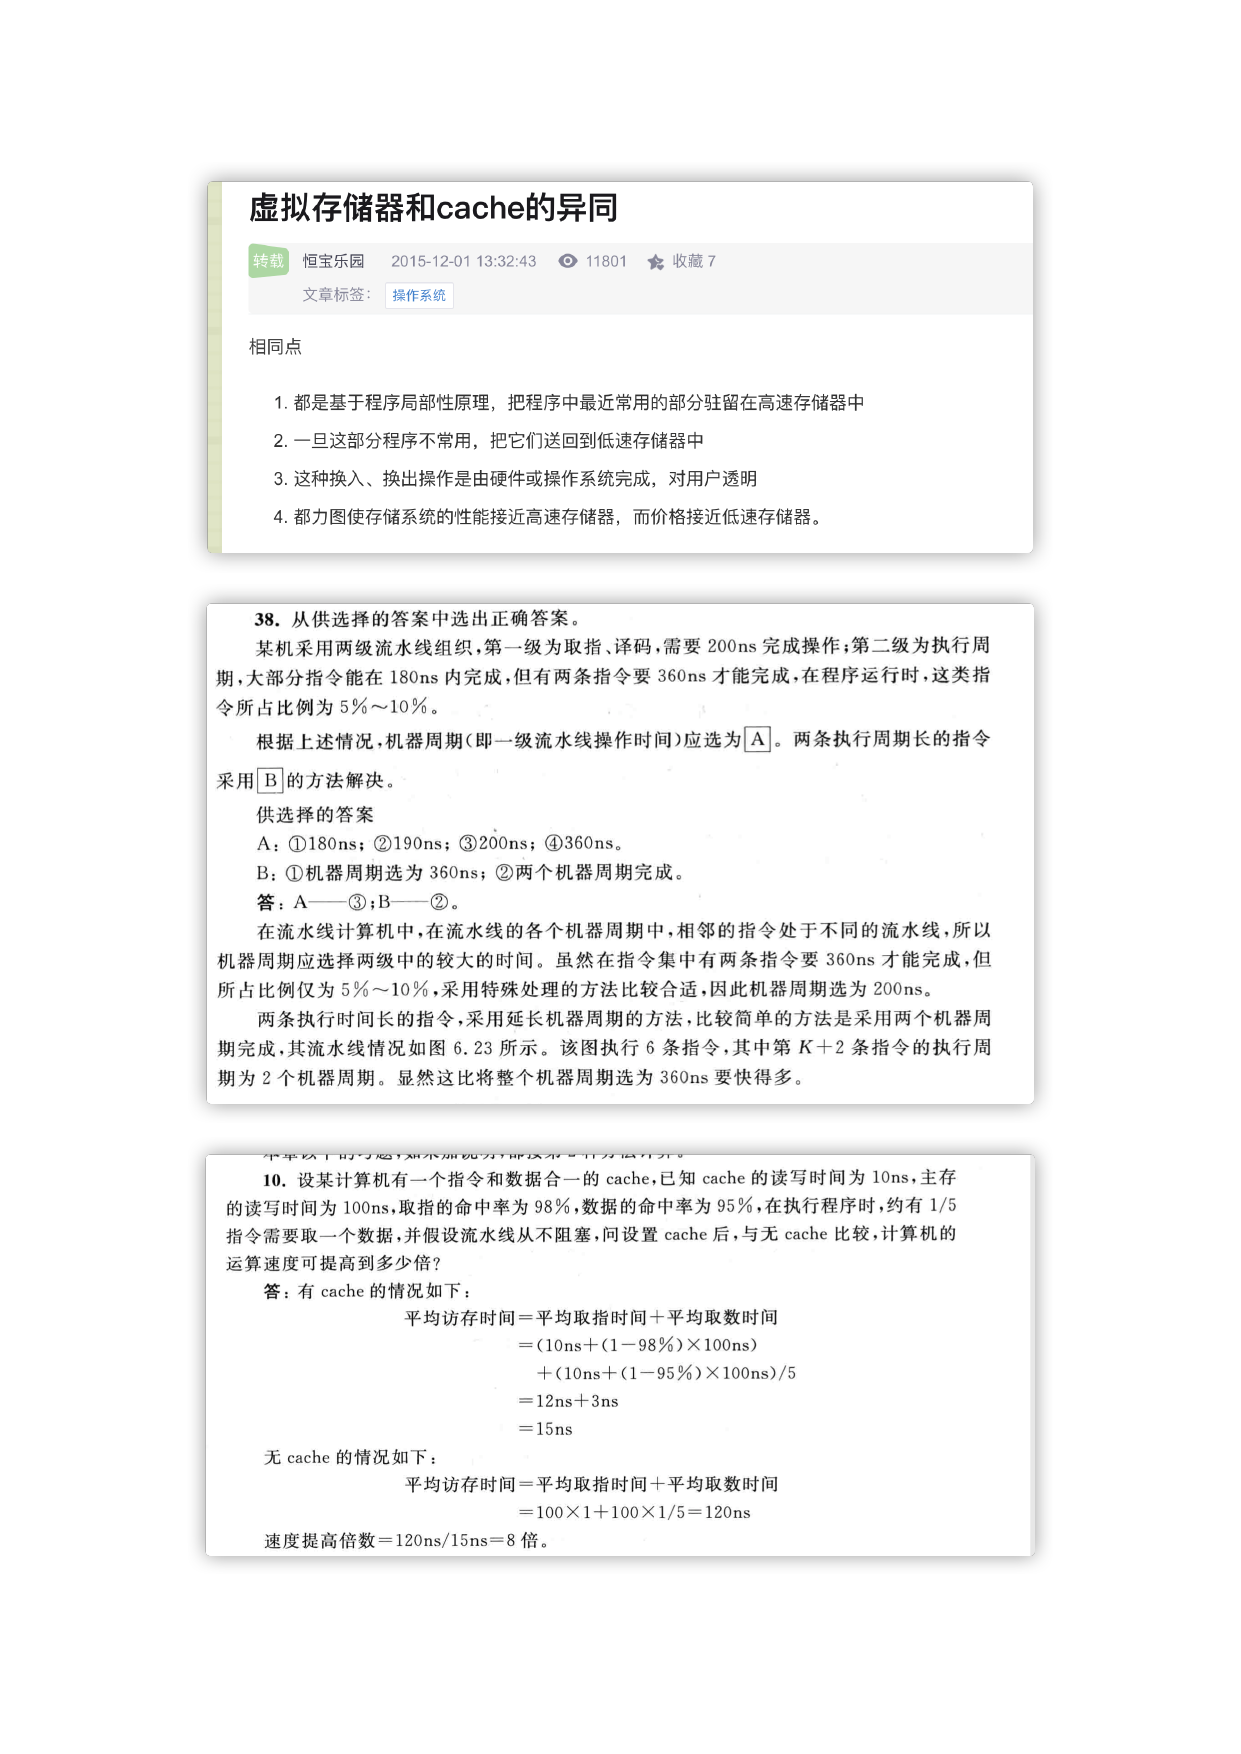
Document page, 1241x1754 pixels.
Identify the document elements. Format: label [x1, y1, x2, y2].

picture [187, 1137, 1053, 1574]
picture [187, 584, 1053, 1123]
picture [187, 162, 1053, 573]
